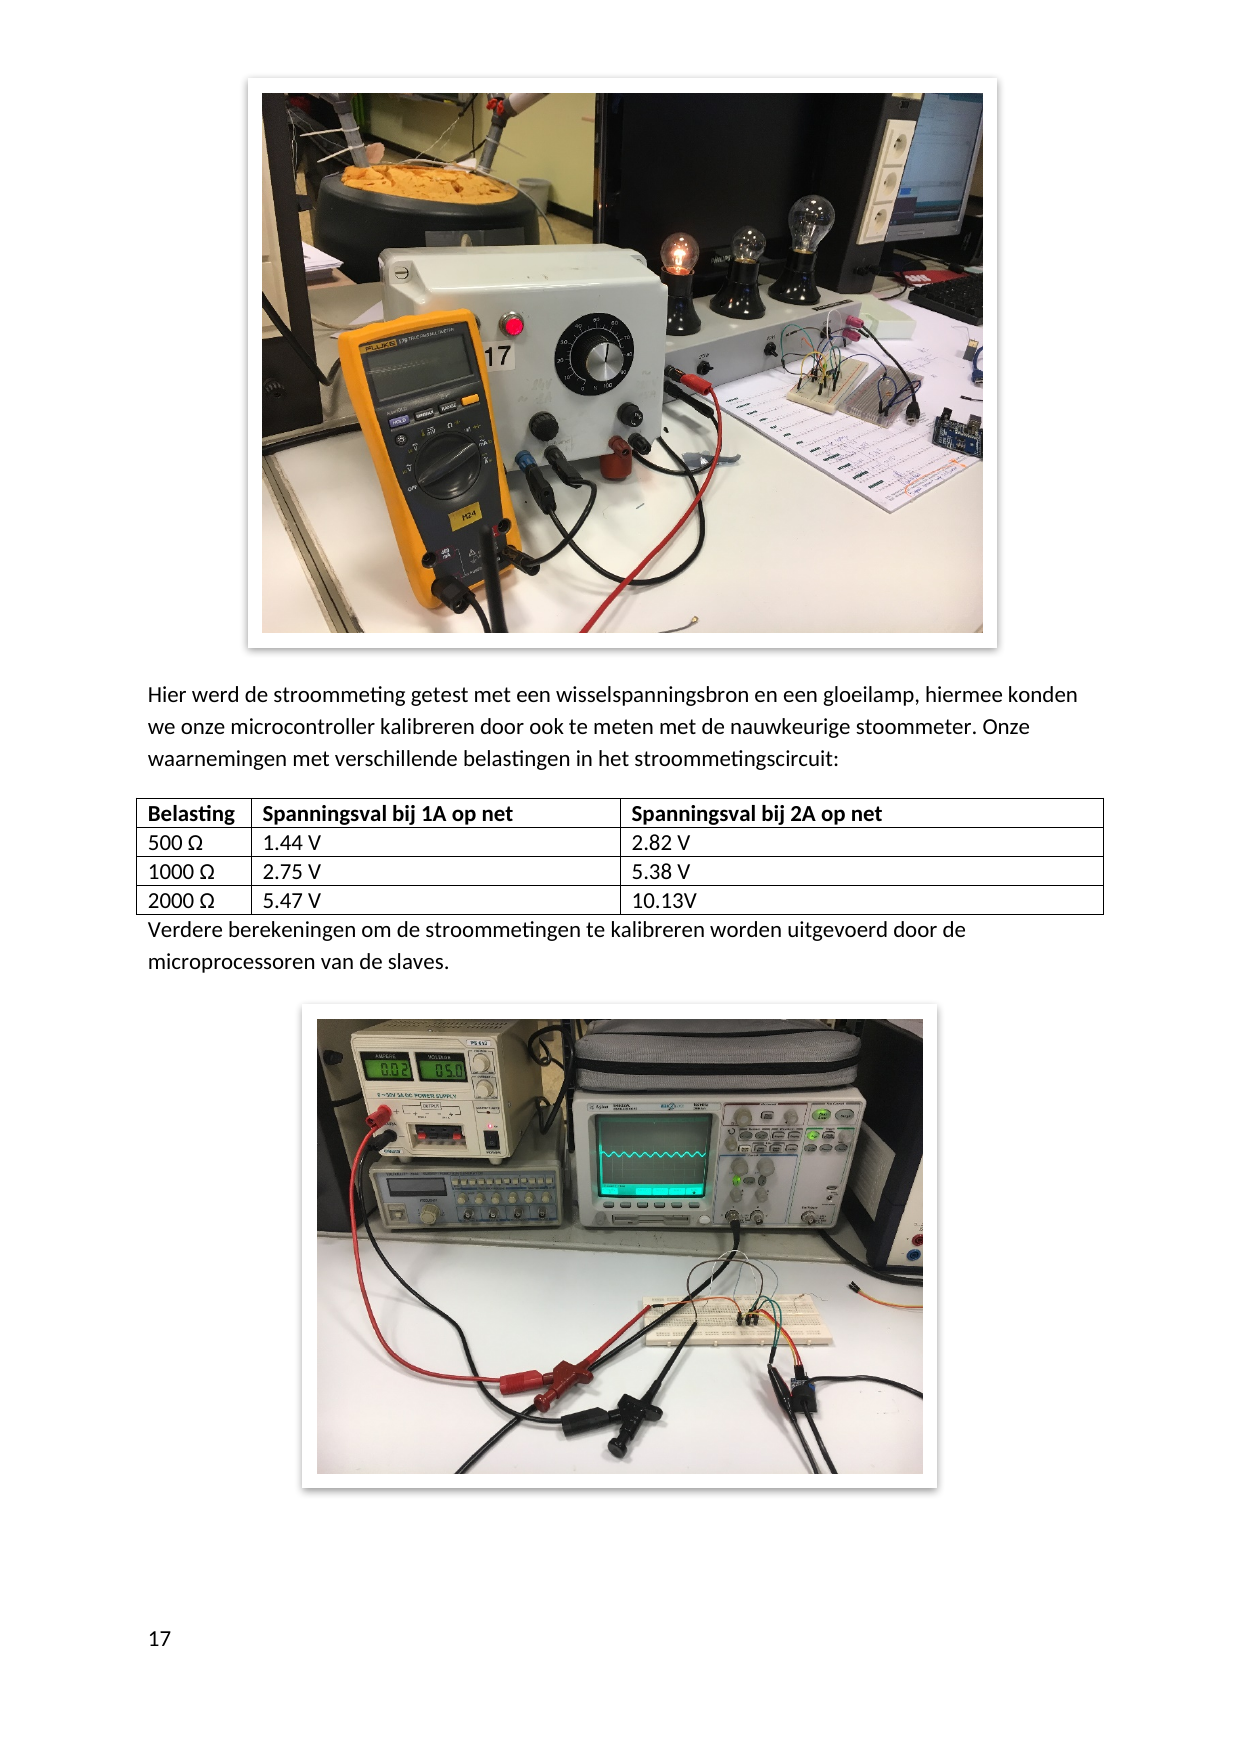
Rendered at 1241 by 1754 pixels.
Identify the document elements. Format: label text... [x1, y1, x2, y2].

table_header Belasting [137, 799, 251, 827]
table_cell 500 Ω [137, 828, 251, 856]
table_cell 1.44 V [252, 828, 620, 856]
table_cell 2.75 V [252, 857, 620, 885]
table_cell 1000 Ω [137, 857, 251, 885]
picture [317, 1019, 923, 1474]
text Hier werd de stroommeting getest met een wisselspanningsbron en een gloeilamp, hiermee konden we onze microcontroller kalibreren door ook te meten met de nauwkeurige stoommeter. Onze waarnemingen met verschillende belastingen in het stroommetingscircuit: [148, 680, 1093, 773]
table_cell 5.38 V [621, 857, 1103, 885]
table_cell 5.47 V [252, 886, 620, 914]
table_header Spanningsval bij 2A op net [621, 799, 1103, 827]
picture [262, 93, 983, 633]
table_header Spanningsval bij 1A op net [252, 799, 620, 827]
text Verdere berekeningen om de stroommetingen te kalibreren worden uitgevoerd door de microprocessoren van de slaves. [148, 915, 1093, 975]
table_cell 2.82 V [621, 828, 1103, 856]
table_cell 2000 Ω [137, 886, 251, 914]
table_cell 10.13V [621, 886, 1103, 914]
